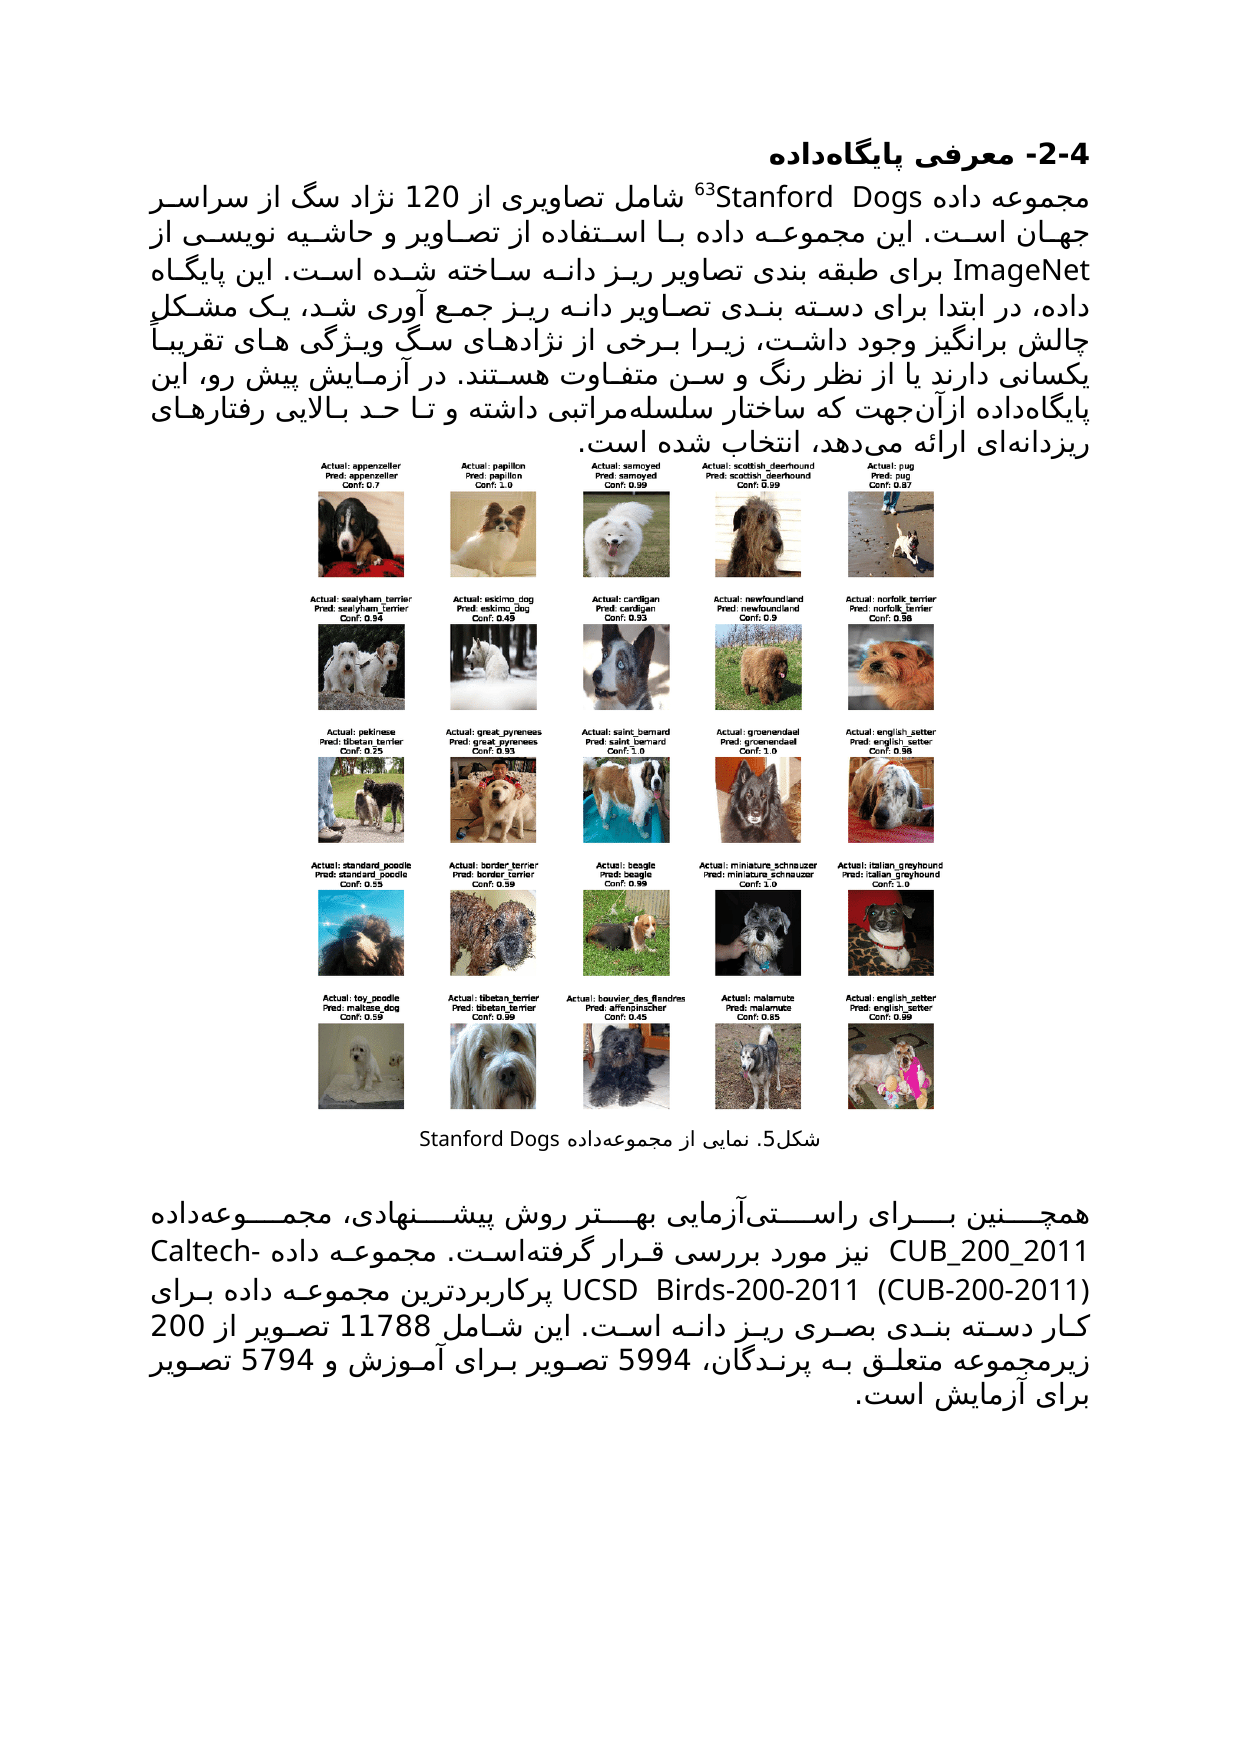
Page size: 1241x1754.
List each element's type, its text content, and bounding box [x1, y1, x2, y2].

picture [294, 459, 946, 1124]
text همچنین برای راستی‌آزمایی بهتر روش پیشنهادی، مجموعه‌داده CUB_200_2011 نیز مورد بررسی قرار گرفته‌است. مجموعه داده Caltech-UCSD Birds-200-2011 (CUB-200-2011) پرکاربردترین مجموعه داده برای کار دسته بندی بصری ریز دانه است. این شامل 11788 تصویر از 200 زیرمجموعه متعلق به پرندگان، 5994 تصویر برای آموزش و 5794 تصویر برای آزمایش است. [150, 1196, 1090, 1411]
text شکل5. نمایی از مجموعه‌داده Stanford Dogs [150, 1124, 1090, 1152]
subtitle 2-4- معرفی پایگاه‌داده [150, 137, 1090, 171]
text مجموعه داده Stanford Dogs شامل تصاویری از 120 نژاد سگ از سراسر جهان است. این مجموعه داده با استفاده از تصاویر و حاشیه نویسی از ImageNet برای طبقه بندی تصاویر ریز دانه ساخته شده است. این پایگاه داده، در ابتدا برای دسته بندی تصاویر دانه ریز جمع آوری شد، یک مشکل چالش برانگیز وجود داشت، زیرا برخی از نژادهای سگ ویژگی های تقریباً یکسانی دارند یا از نظر رنگ و سن متفاوت هستند. در آزمایش پیش‌ رو، این پایگاه‌داده ازآن‌جهت که ساختار سلسله‌مراتبی داشته و تا حد بالایی رفتارهای ریزدانه‌ای ارائه می‌دهد، انتخاب شده است. [150, 176, 1090, 459]
